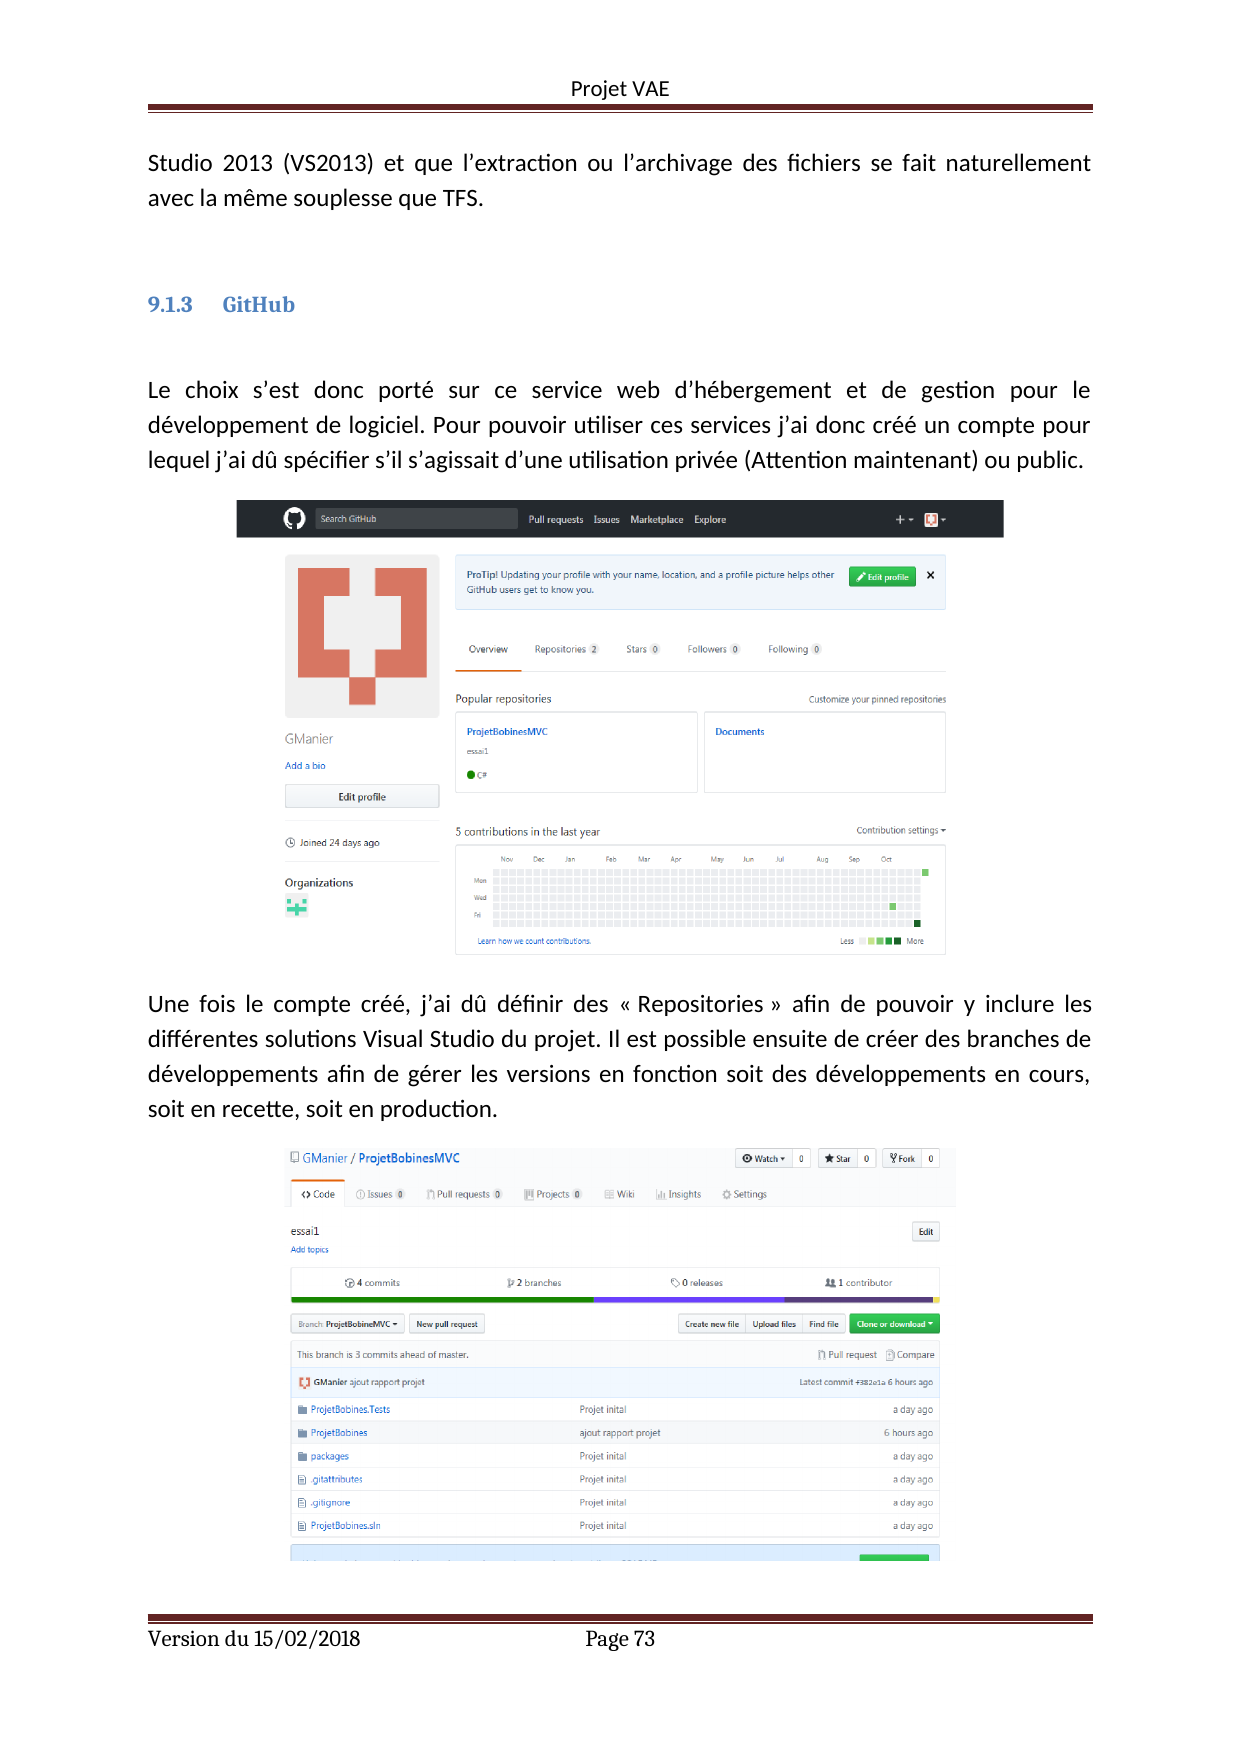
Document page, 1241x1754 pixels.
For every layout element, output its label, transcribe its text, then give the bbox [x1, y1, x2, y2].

subtitle GitHub [148, 291, 1093, 318]
picture [236, 500, 1004, 963]
picture [284, 1148, 956, 1561]
text Une fois le compte créé, j’ai dû définir des « Repositories » afin de pouvoir y inclure les différentes solutions Visual Studio du projet. Il est possible ensuite de créer des branches de développements afin de gérer les versions en fonction soit des développements en cours, soit en recette, soit en production. [148, 988, 1093, 1123]
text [148, 148, 1093, 213]
text Le choix s’est donc porté sur ce service web d’hébergement et de gestion pour le développement de logiciel. Pour pouvoir utiliser ces services j’ai donc créé un compte pour lequel j’ai dû spécifier s’il s’agissait d’une utilisation privée (Attention maintenant) ou public. [148, 375, 1093, 475]
